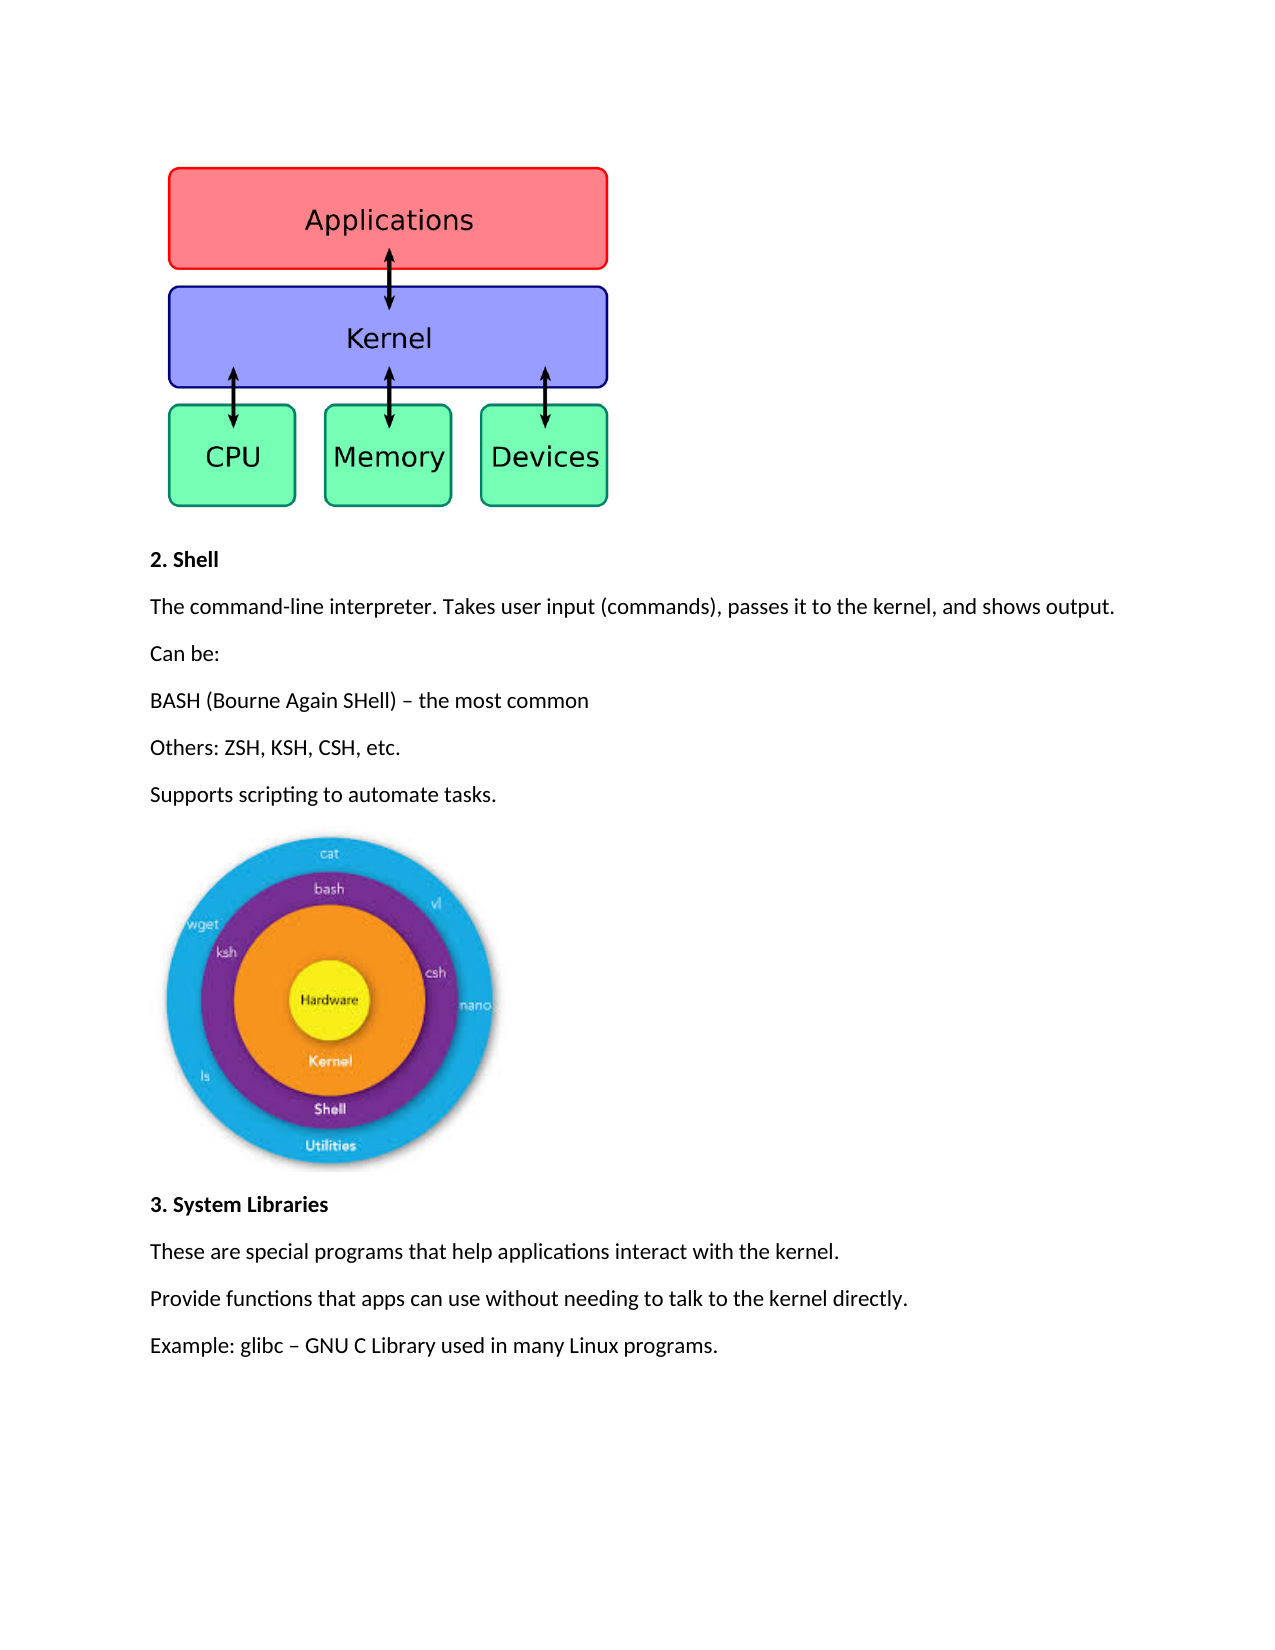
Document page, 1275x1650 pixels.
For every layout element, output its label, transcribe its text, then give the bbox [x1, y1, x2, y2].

text Others: ZSH, KSH, CSH, etc. [150, 733, 1125, 761]
text The command-line interpreter. Takes user input (commands), passes it to the kernel, and shows output. [150, 592, 1125, 620]
text Supports scripting to automate tasks. [150, 780, 1125, 808]
text BASH (Bourne Again SHell) – the most common [150, 686, 1125, 714]
text Can be: [150, 639, 1125, 667]
picture [150, 150, 628, 527]
picture [150, 826, 507, 1172]
text Example: glibc – GNU C Library used in many Linux programs. [150, 1331, 1125, 1359]
text These are special programs that help applications interact with the kernel. [150, 1237, 1125, 1265]
text 2. Shell [150, 545, 1125, 573]
text Provide functions that apps can use without needing to talk to the kernel directly. [150, 1284, 1125, 1312]
text 3. System Libraries [150, 1190, 1125, 1218]
